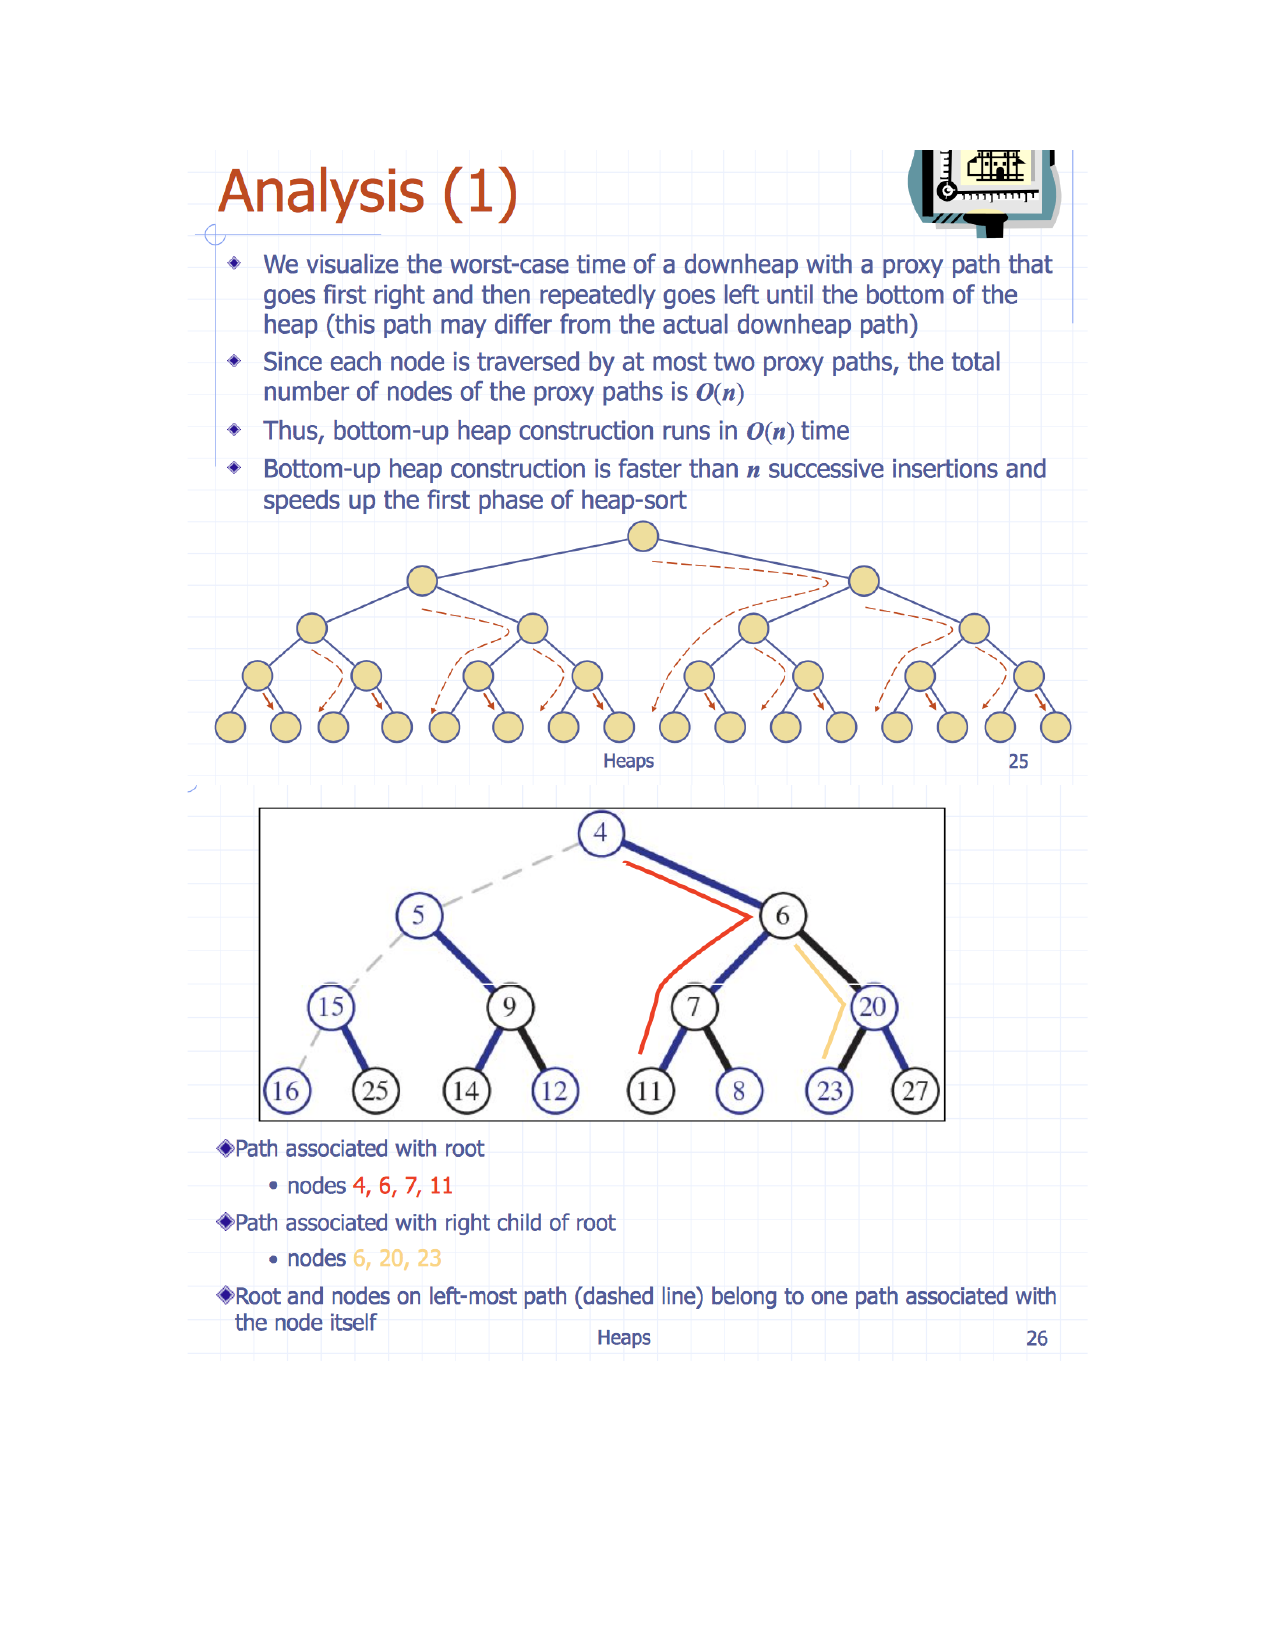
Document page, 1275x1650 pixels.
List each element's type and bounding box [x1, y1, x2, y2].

picture [187, 150, 1088, 1361]
